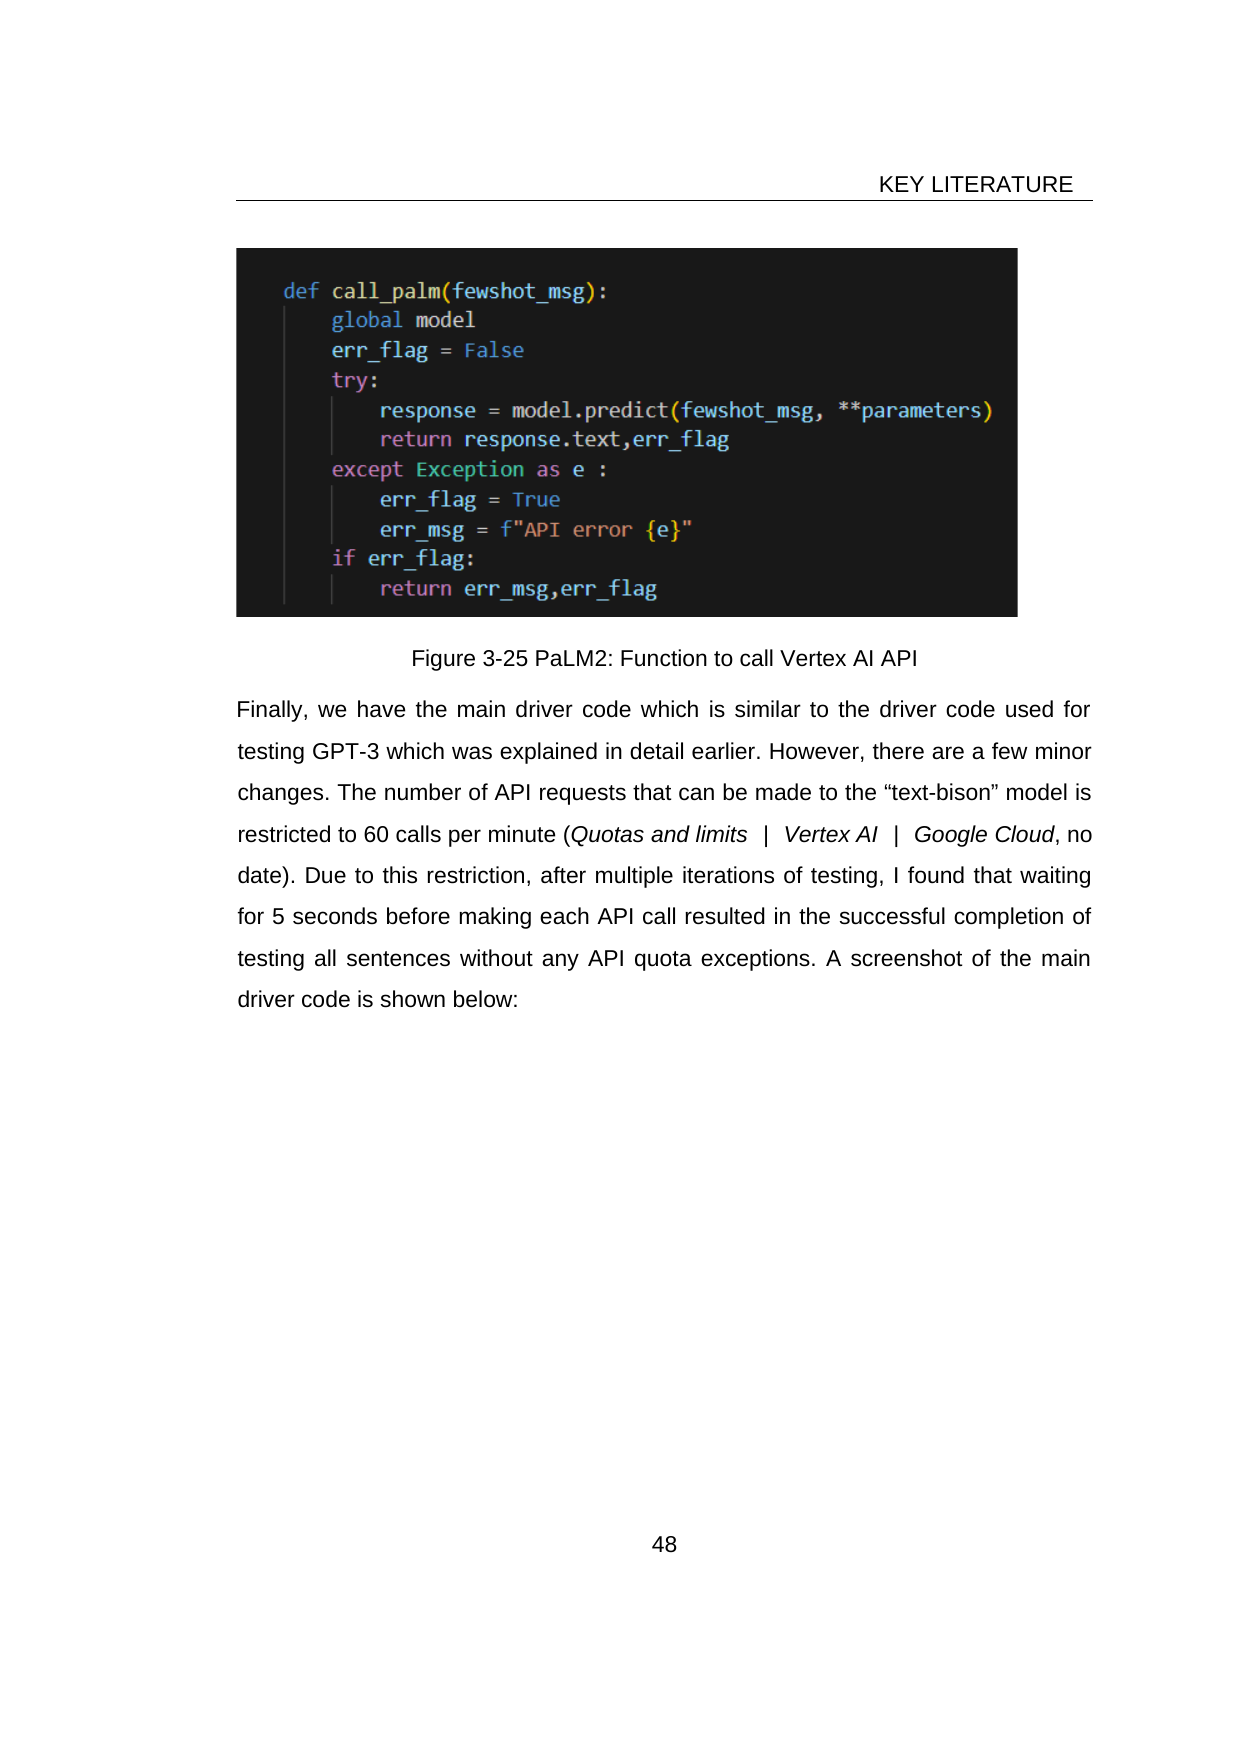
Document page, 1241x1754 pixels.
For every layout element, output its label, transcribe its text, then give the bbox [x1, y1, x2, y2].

text Finally, we have the main driver code which is similar to the driver code used for testing GPT-3 which was explained in detail earlier. However, there are a few minor changes. The number of API requests that can be made to the “text-bison” model is restricted to 60 calls per minute . Due to this restriction, after multiple iterations of testing, I found that waiting for 5 seconds before making each API call resulted in the successful completion of testing all sentences without any API quota exceptions. A screenshot of the main driver code is shown below: [236, 696, 1092, 1012]
picture [236, 248, 1018, 617]
